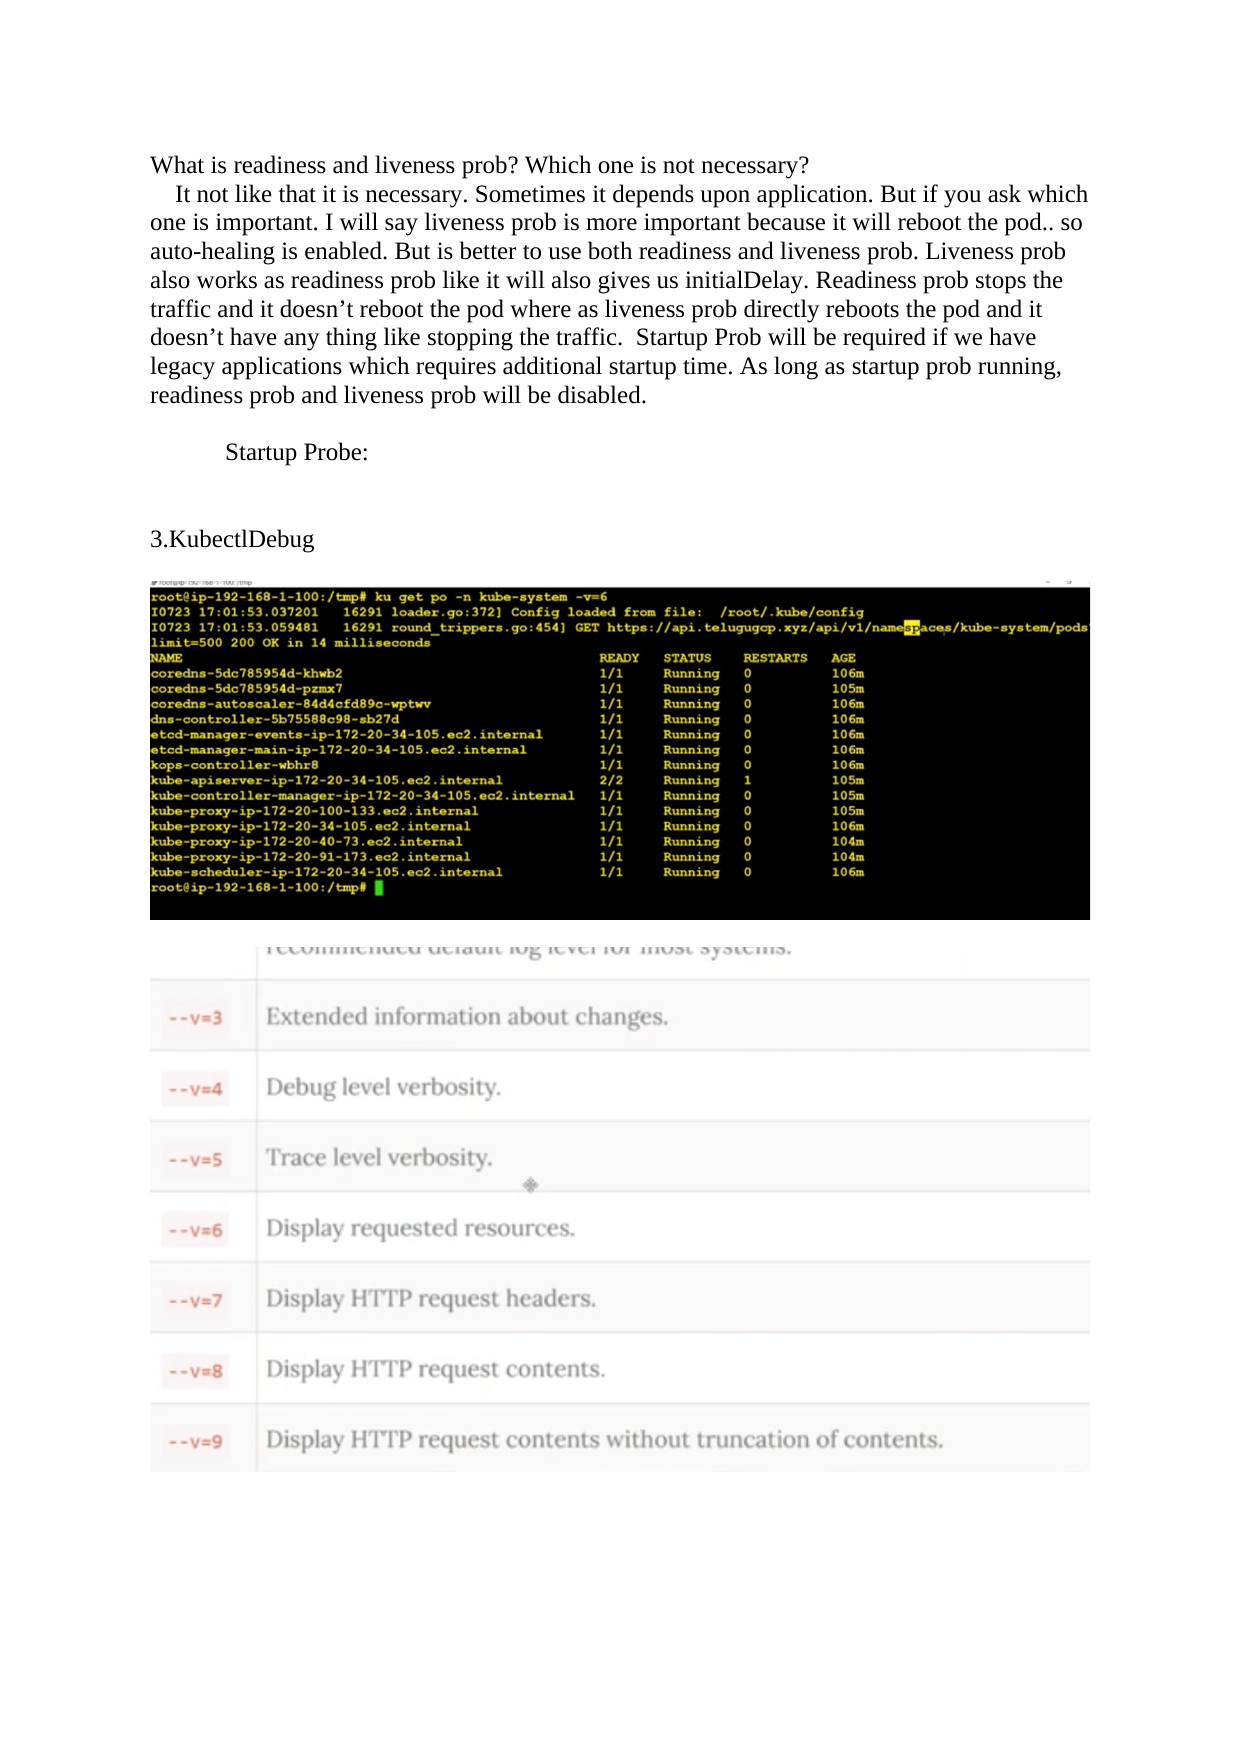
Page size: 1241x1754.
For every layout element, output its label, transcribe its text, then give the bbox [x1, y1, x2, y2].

text 3.KubectlDebug [150, 524, 1090, 552]
text What is readiness and liveness prob? Which one is not necessary? [150, 150, 1090, 179]
text Startup Probe: [150, 437, 1090, 466]
text It not like that it is necessary. Sometimes it depends upon application. But if you ask which one is important. I will say liveness prob is more important because it will reboot the pod.. so auto-healing is enabled. But is better to use both readiness and liveness prob. Liveness prob also works as readiness prob like it will also gives us initialDelay. Readiness prob stops the traffic and it doesn’t reboot the pod where as liveness prob directly reboots the pod and it doesn’t have any thing like stopping the traffic. Startup Prob will be required if we have legacy applications which requires additional startup time. As long as startup prob running, readiness prob and liveness prob will be disabled. [150, 179, 1090, 409]
picture [150, 947, 1091, 1472]
picture [150, 581, 1091, 920]
